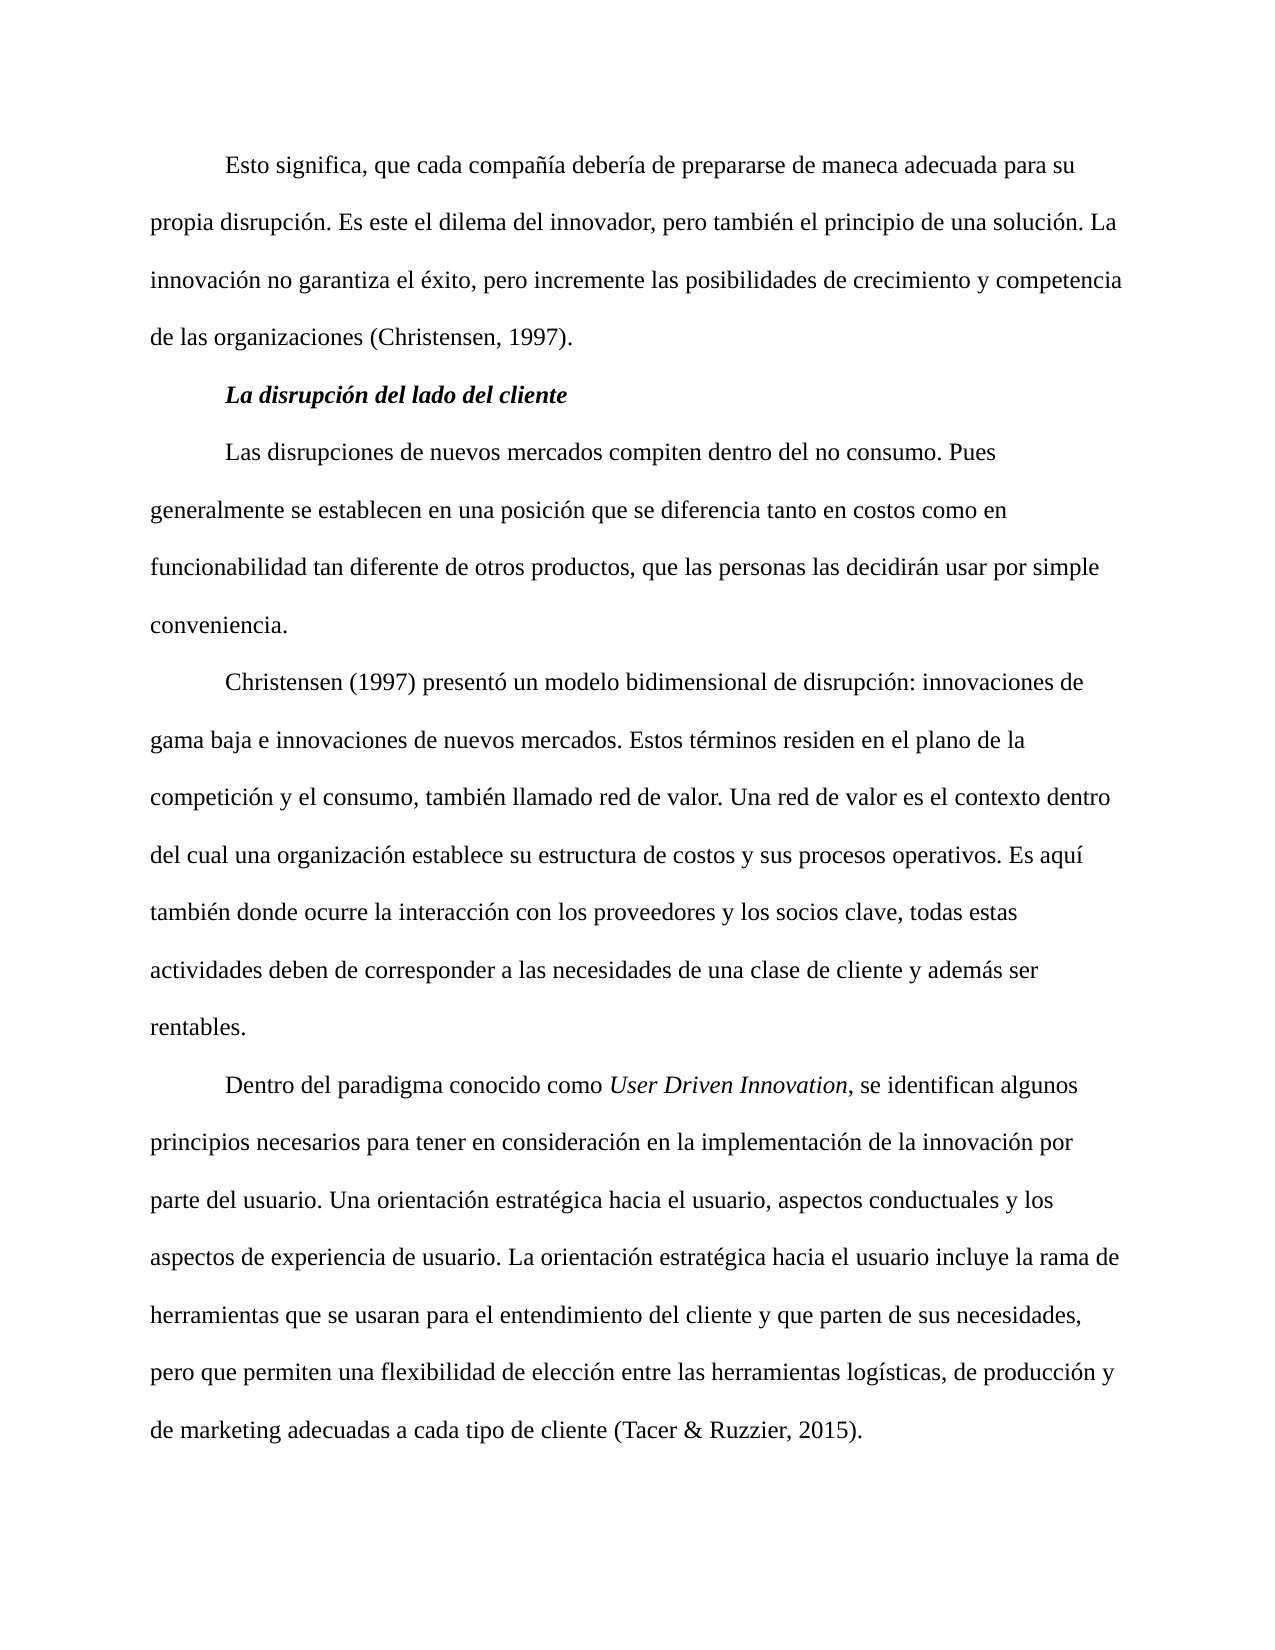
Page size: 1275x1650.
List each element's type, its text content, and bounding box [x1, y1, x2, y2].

subtitle La disrupción del lado del cliente [150, 380, 1125, 409]
text Christensen (1997) presentó un modelo bidimensional de disrupción: innovaciones de gama baja e innovaciones de nuevos mercados. Estos términos residen en el plano de la competición y el consumo, también llamado red de valor. Una red de valor es el contexto dentro del cual una organización establece su estructura de costos y sus procesos operativos. Es aquí también donde ocurre la interacción con los proveedores y los socios clave, todas estas actividades deben de corresponder a las necesidades de una clase de cliente y además ser rentables. [150, 667, 1125, 1041]
text Las disrupciones de nuevos mercados compiten dentro del no consumo. Pues generalmente se establecen en una posición que se diferencia tanto en costos como en funcionabilidad tan diferente de otros productos, que las personas las decidirán usar por simple conveniencia. [150, 437, 1125, 639]
text Esto significa, que cada compañía debería de prepararse de maneca adecuada para su propia disrupción. Es este el dilema del innovador, pero también el principio de una solución. La innovación no garantiza el éxito, pero incremente las posibilidades de crecimiento y competencia de las organizaciones (Christensen, 1997). [150, 150, 1125, 351]
text Dentro del paradigma conocido como User Driven Innovation, se identifican algunos principios necesarios para tener en consideración en la implementación de la innovación por parte del usuario. Una orientación estratégica hacia el usuario, aspectos conductuales y los aspectos de experiencia de usuario. La orientación estratégica hacia el usuario incluye la rama de herramientas que se usaran para el entendimiento del cliente y que parten de sus necesidades, pero que permiten una flexibilidad de elección entre las herramientas logísticas, de producción y de marketing adecuadas a cada tipo de cliente (Tacer & Ruzzier, 2015). [150, 1070, 1125, 1444]
